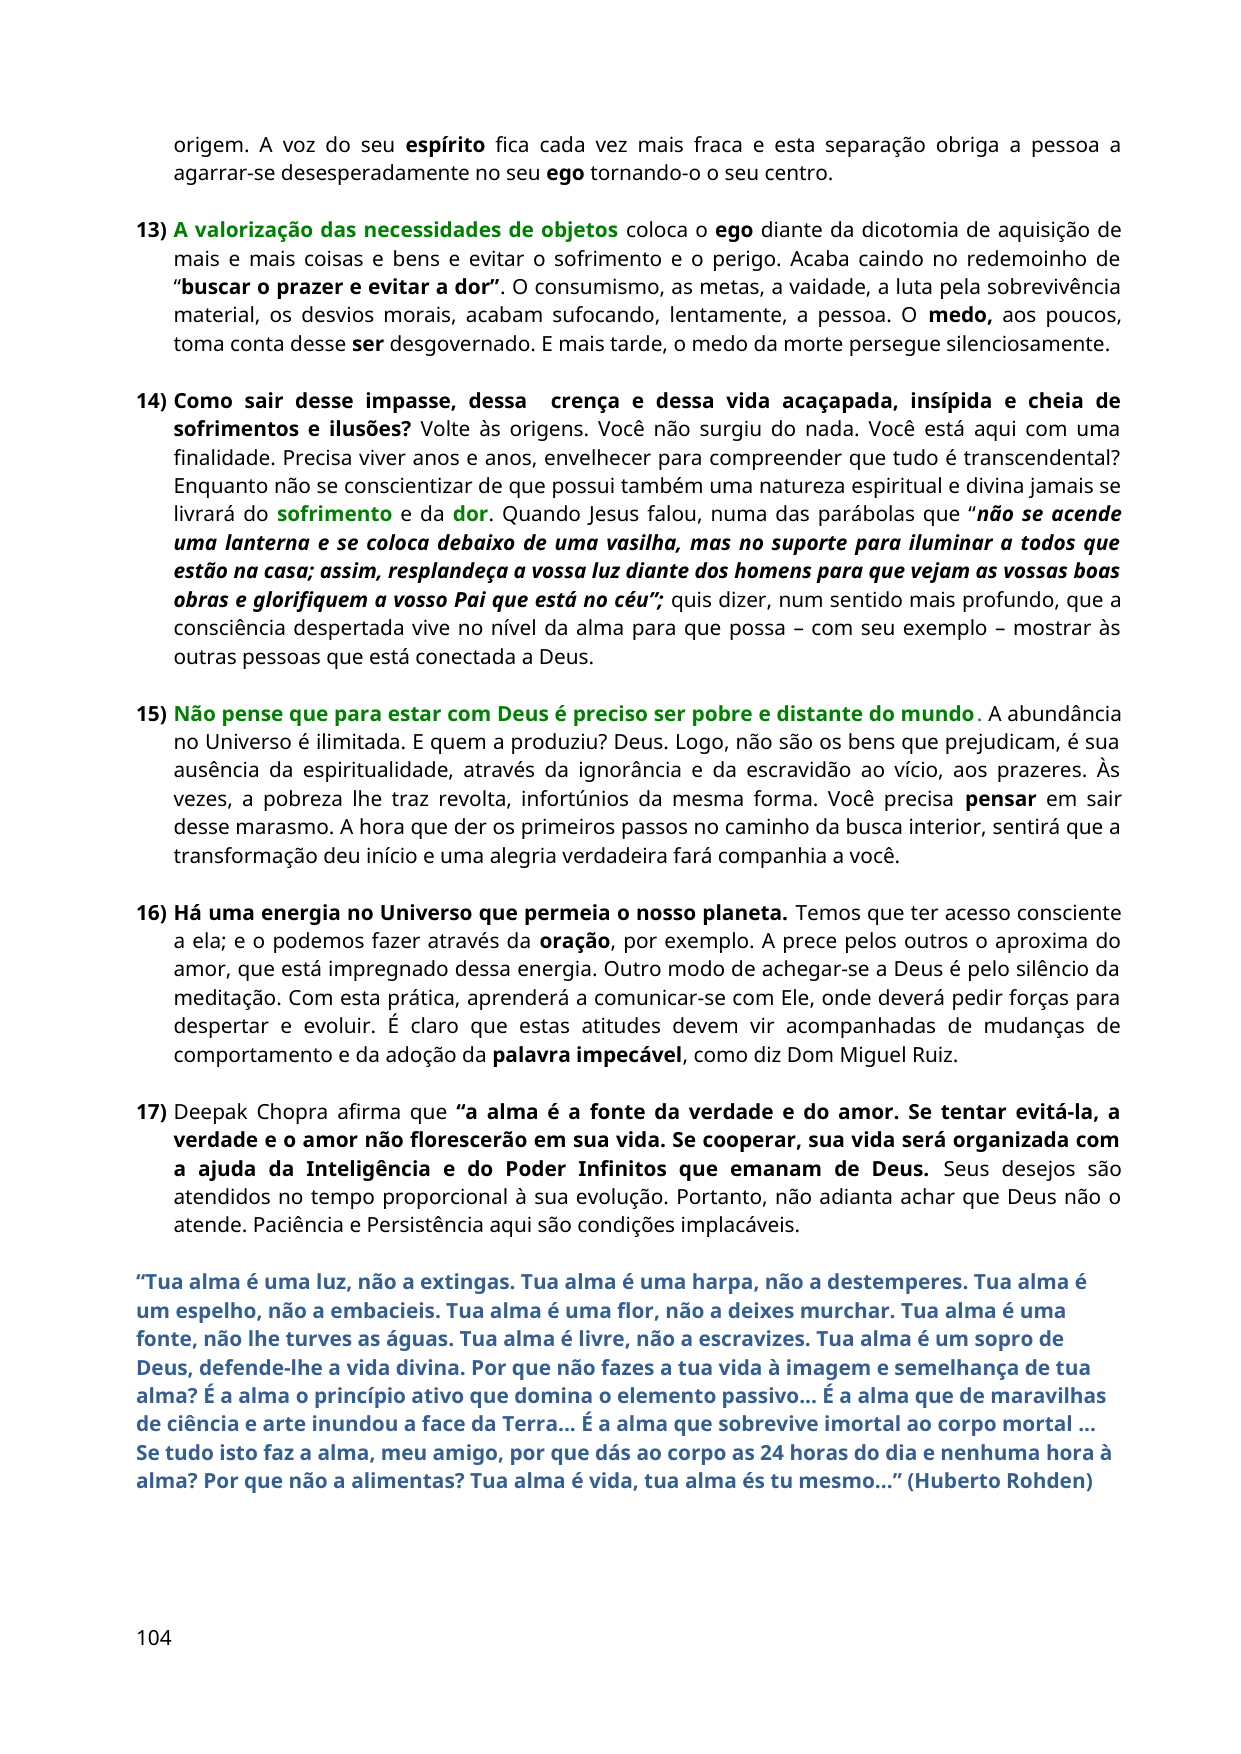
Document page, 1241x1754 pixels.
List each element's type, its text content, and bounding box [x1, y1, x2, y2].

list Não pense que para estar com Deus é preciso ser pobre e distante do mundo. A abundância no Universo é ilimitada. E quem a produziu? Deus. Logo, não são os bens que prejudicam, é sua ausência da espiritualidade, através da ignorância e da escravidão ao vício, aos prazeres. Às vezes, a pobreza lhe traz revolta, infortúnios da mesma forma. Você precisa pensar em sair desse marasmo. A hora que der os primeiros passos no caminho da busca interior, sentirá que a transformação deu início e uma alegria verdadeira fará companhia a você. [136, 699, 1122, 869]
list A valorização das necessidades de objetos coloca o ego diante da dicotomia de aquisição de mais e mais coisas e bens e evitar o sofrimento e o perigo. Acaba caindo no redemoinho de “buscar o prazer e evitar a dor”. O consumismo, as metas, a vaidade, a luta pela sobrevivência material, os desvios morais, acabam sufocando, lentamente, a pessoa. O medo, aos poucos, toma conta desse ser desgovernado. E mais tarde, o medo da morte persegue silenciosamente. [136, 215, 1122, 357]
subtitle “Tua alma é uma luz, não a extingas. Tua alma é uma harpa, não a destemperes. Tua alma é um espelho, não a embacieis. Tua alma é uma flor, não a deixes murchar. Tua alma é uma fonte, não lhe turves as águas. Tua alma é livre, não a escravizes. Tua alma é um sopro de Deus, defende-lhe a vida divina. Por que não fazes a tua vida à imagem e semelhança de tua alma? É a alma o princípio ativo que domina o elemento passivo... É a alma que de maravilhas de ciência e arte inundou a face da Terra... É a alma que sobrevive imortal ao corpo mortal ... Se tudo isto faz a alma, meu amigo, por que dás ao corpo as 24 horas do dia e nenhuma hora à alma? Por que não a alimentas? Tua alma é vida, tua alma és tu mesmo...” (Huberto Rohden) [136, 1267, 1122, 1495]
list Deepak Chopra afirma que “a alma é a fonte da verdade e do amor. Se tentar evitá-la, a verdade e o amor não florescerão em sua vida. Se cooperar, sua vida será organizada com a ajuda da Inteligência e do Poder Infinitos que emanam de Deus. Seus desejos são atendidos no tempo proporcional à sua evolução. Portanto, não adianta achar que Deus não o atende. Paciência e Persistência aqui são condições implacáveis. [136, 1097, 1122, 1239]
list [136, 130, 1122, 187]
list Há uma energia no Universo que permeia o nosso planeta. Temos que ter acesso consciente a ela; e o podemos fazer através da oração, por exemplo. A prece pelos outros o aproxima do amor, que está impregnado dessa energia. Outro modo de achegar-se a Deus é pelo silêncio da meditação. Com esta prática, aprenderá a comunicar-se com Ele, onde deverá pedir forças para despertar e evoluir. É claro que estas atitudes devem vir acompanhadas de mudanças de comportamento e da adoção da palavra impecável, como diz Dom Miguel Ruiz. [136, 898, 1122, 1068]
list Como sair desse impasse, dessa crença e dessa vida acaçapada, insípida e cheia de sofrimentos e ilusões? Volte às origens. Você não surgiu do nada. Você está aqui com uma finalidade. Precisa viver anos e anos, envelhecer para compreender que tudo é transcendental? Enquanto não se conscientizar de que possui também uma natureza espiritual e divina jamais se livrará do sofrimento e da dor. Quando Jesus falou, numa das parábolas que “não se acende uma lanterna e se coloca debaixo de uma vasilha, mas no suporte para iluminar a todos que estão na casa; assim, resplandeça a vossa luz diante dos homens para que vejam as vossas boas obras e glorifiquem a vosso Pai que está no céu”; quis dizer, num sentido mais profundo, que a consciência despertada vive no nível da alma para que possa – com seu exemplo – mostrar às outras pessoas que está conectada a Deus. [136, 386, 1122, 670]
